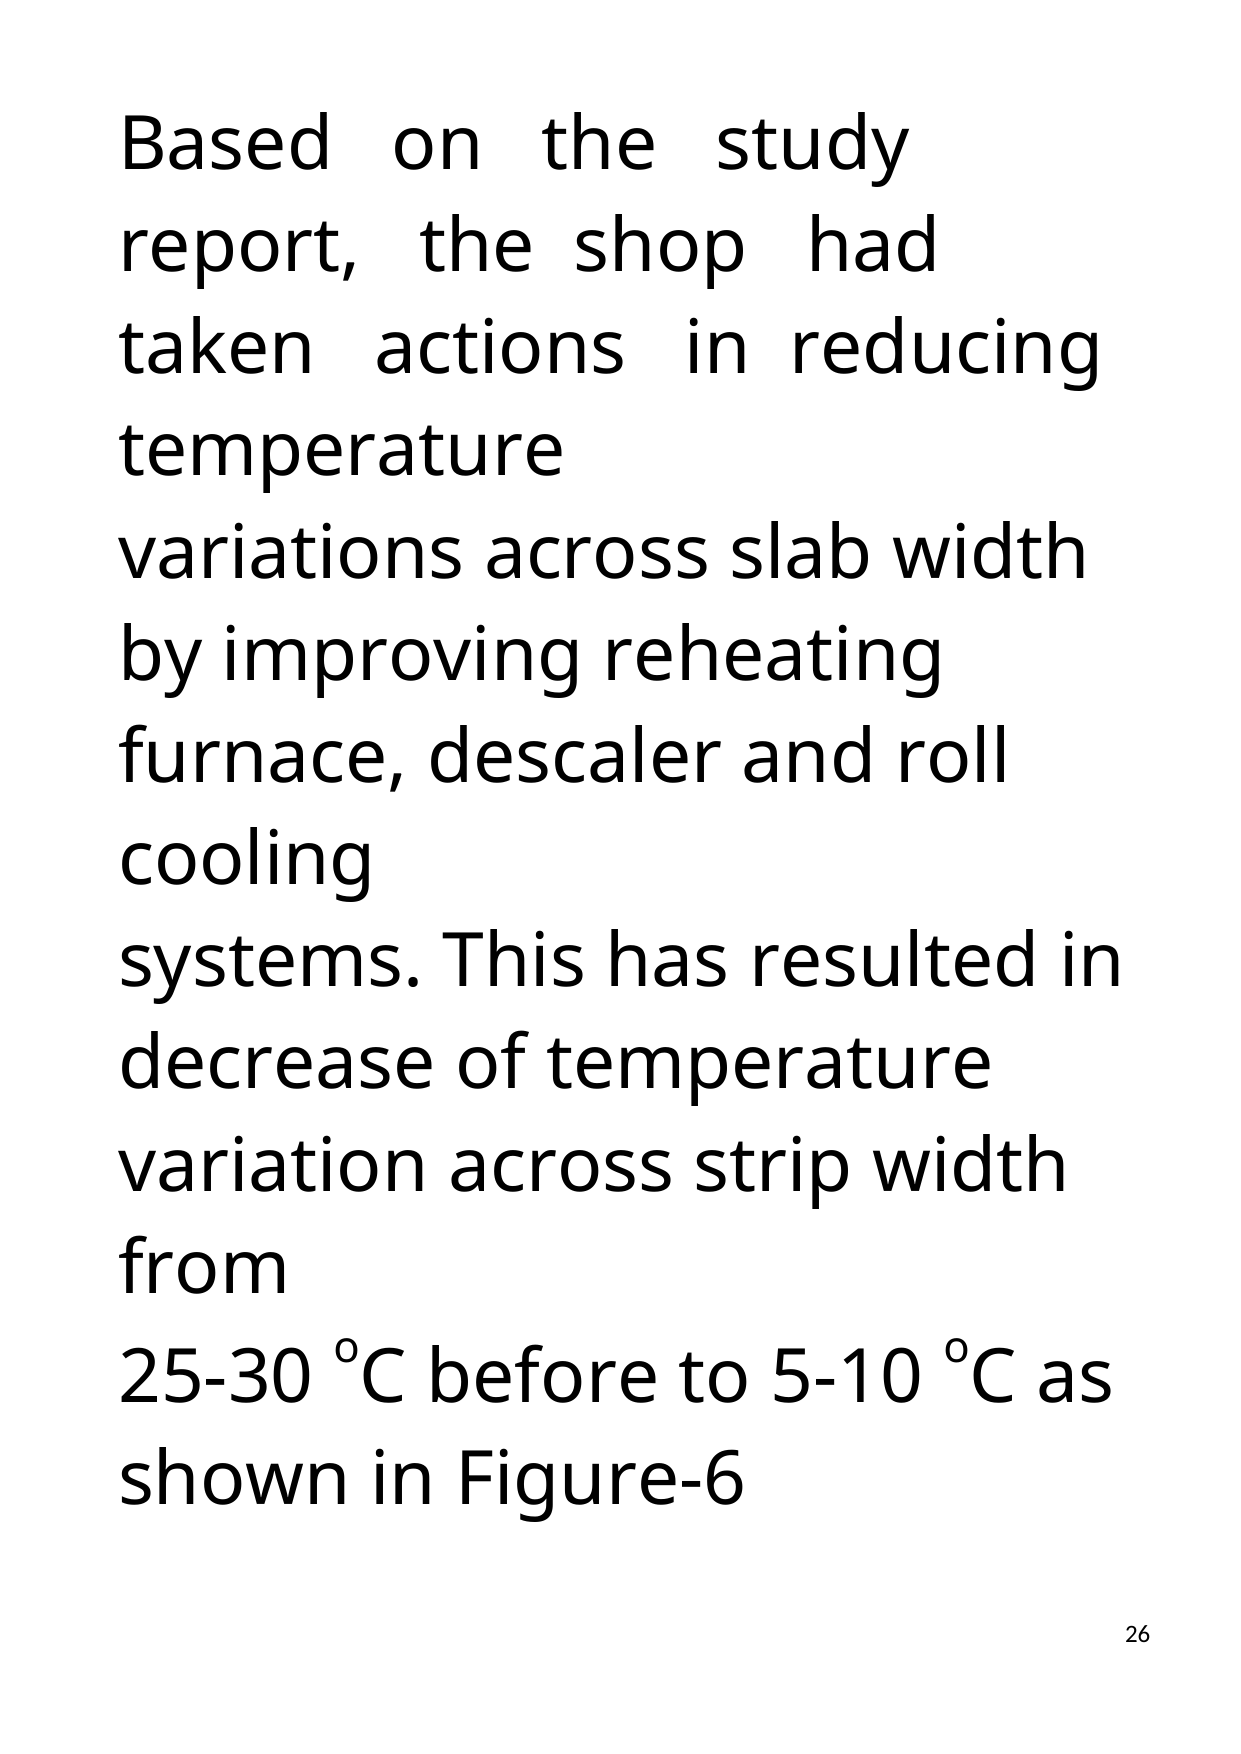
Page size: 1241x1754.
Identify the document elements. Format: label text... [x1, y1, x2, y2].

text variations across slab width by improving reheating furnace, descaler and roll cooling [118, 498, 1150, 907]
text Based on the study report, the shop had taken actions in reducing temperature [118, 89, 1150, 498]
text systems. This has resulted in decrease of temperature variation across strip width from [118, 907, 1150, 1315]
text 25-30 oC before to 5-10 oC as shown in Figure-6 [118, 1315, 1150, 1526]
